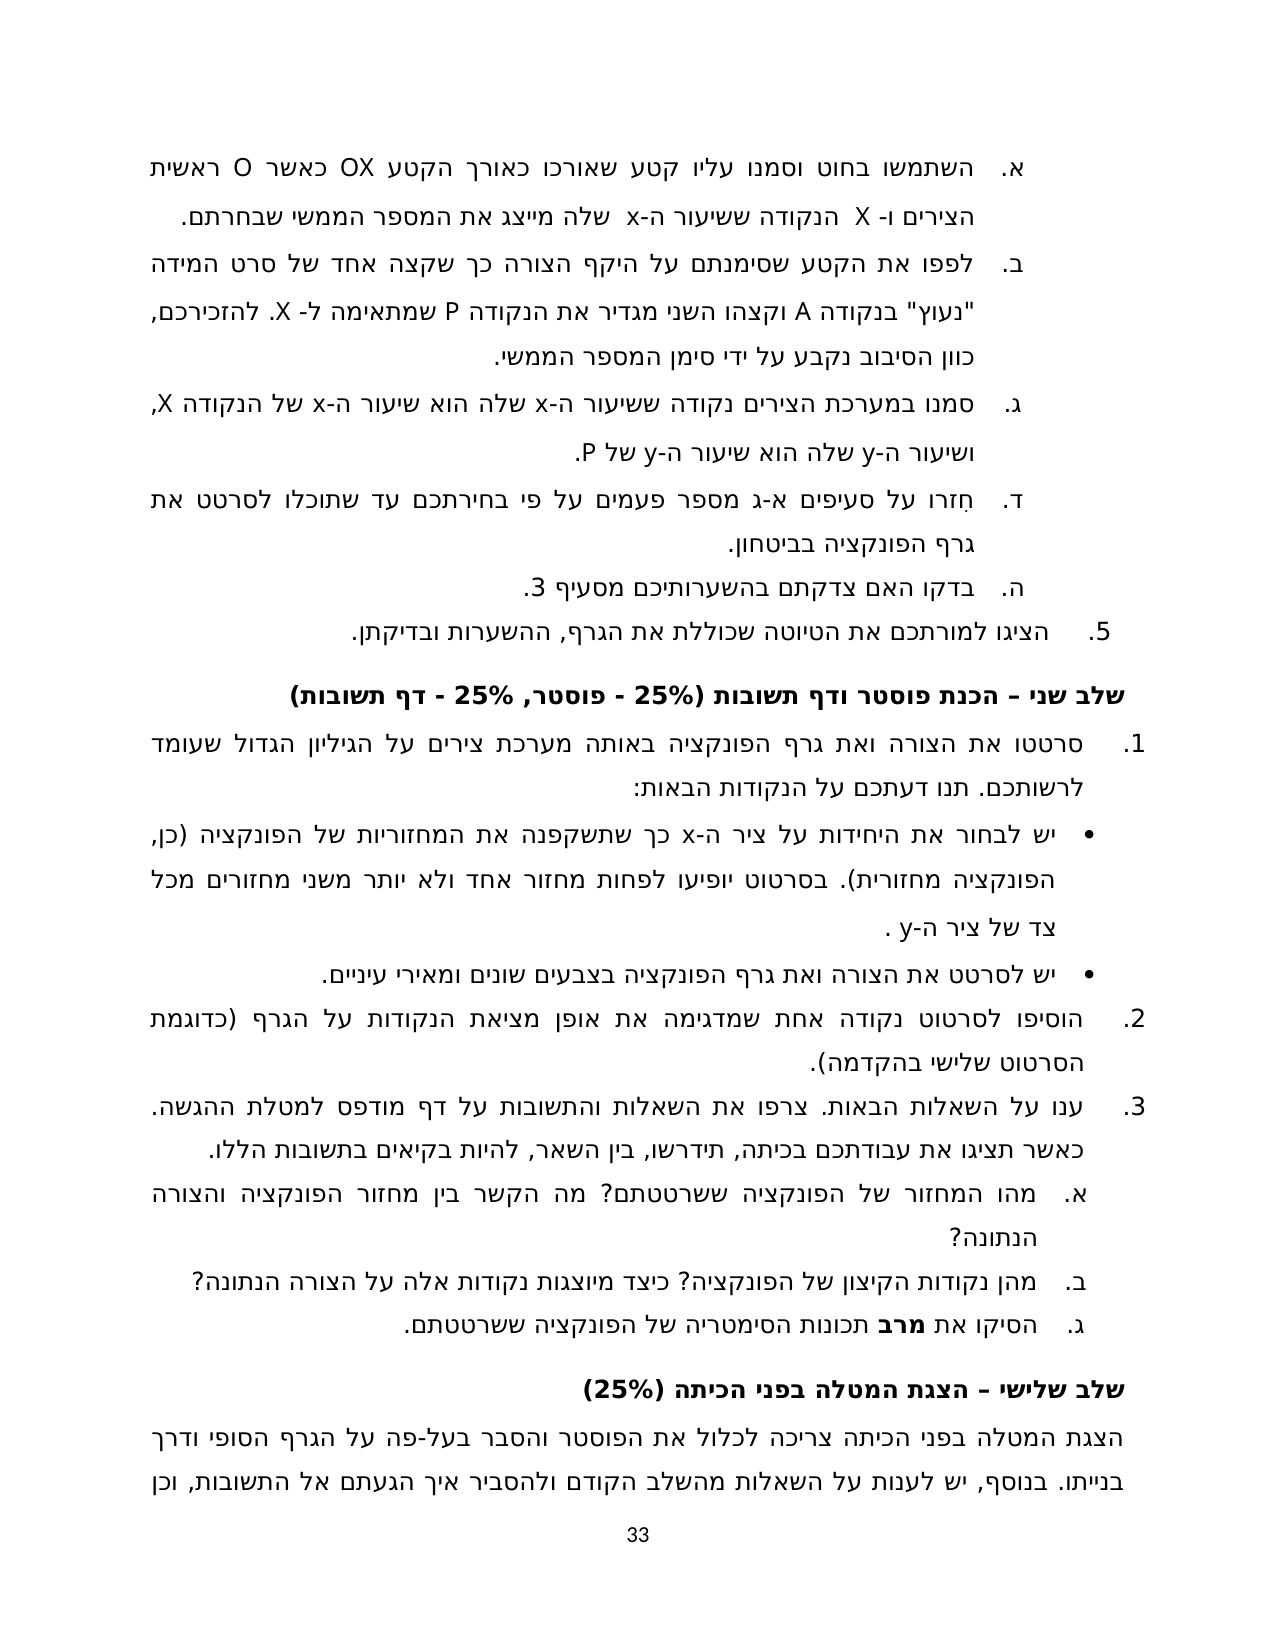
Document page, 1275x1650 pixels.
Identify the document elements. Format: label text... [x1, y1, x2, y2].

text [150, 1423, 1125, 1496]
text שלב שלישי – הצגת המטלה בפני הכיתה (25%) [150, 1375, 1125, 1404]
list יש לבחור את היחידות על ציר ה-x כך שתשקפנה את המחזוריות של הפונקציה (כן, הפונקציה מחזורית). בסרטוט יופיעו לפחות מחזור אחד ולא יותר משני מחזורים מכל צד של ציר ה-y . [150, 817, 1085, 943]
list חִזרו על סעיפים א-ג מספר פעמים על פי בחירתכם עד שתוכלו לסרטט את גרף הפונקציה בביטחון. [150, 486, 1012, 558]
list הסיקו את מרב תכונות הסימטריה של הפונקציה ששרטטתם. [150, 1310, 1075, 1339]
list מהן נקודות הקיצון של הפונקציה? כיצד מיוצגות נקודות אלה על הצורה הנתונה? [150, 1267, 1075, 1296]
list יש לסרטט את הצורה ואת גרף הפונקציה בצבעים שונים ומאירי עיניים. [150, 960, 1085, 989]
list סמנו במערכת הצירים נקודה ששיעור ה-x שלה הוא שיעור ה-x של הנקודה X, ושיעור ה-y שלה הוא שיעור ה-y של P. [150, 386, 1012, 468]
list לפפו את הקטע שסימנתם על היקף הצורה כך שקצה אחד של סרט המידה "נעוץ" בנקודה A וקצהו השני מגדיר את הנקודה P שמתאימה ל- X. להזכירכם, כוון הסיבוב נקבע על ידי סימן המספר הממשי. [150, 250, 1012, 371]
list מהו המחזור של הפונקציה ששרטטתם? מה הקשר בין מחזור הפונקציה והצורה הנתונה? [150, 1179, 1075, 1252]
text שלב שני – הכנת פוסטר ודף תשובות (25% - פוסטר, 25% - דף תשובות) [150, 681, 1125, 711]
list בדקו האם צדקתם בהשערותיכם מסעיף 3. [150, 573, 1012, 602]
list ענו על השאלות הבאות. צרפו את השאלות והתשובות על דף מודפס למטלת ההגשה. כאשר תציגו את עבודתכם בכיתה, תידרשו, בין השאר, להיות בקיאים בתשובות הללו. [150, 1092, 1122, 1164]
list הוסיפו לסרטוט נקודה אחת שמדגימה את אופן מציאת הנקודות על הגרף (כדוגמת הסרטוט שלישי בהקדמה). [150, 1004, 1122, 1077]
list השתמשו בחוט וסמנו עליו קטע שאורכו כאורך הקטע OX כאשר O ראשית הצירים ו- X הנקודה ששיעור ה-x שלה מייצג את המספר הממשי שבחרתם. [150, 150, 1012, 233]
list הציגו למורתכם את הטיוטה שכוללת את הגרף, ההשערות ובדיקתן. [150, 617, 1087, 646]
list סרטטו את הצורה ואת גרף הפונקציה באותה מערכת צירים על הגיליון הגדול שעומד לרשותכם. תנו דעתכם על הנקודות הבאות: [150, 729, 1122, 802]
